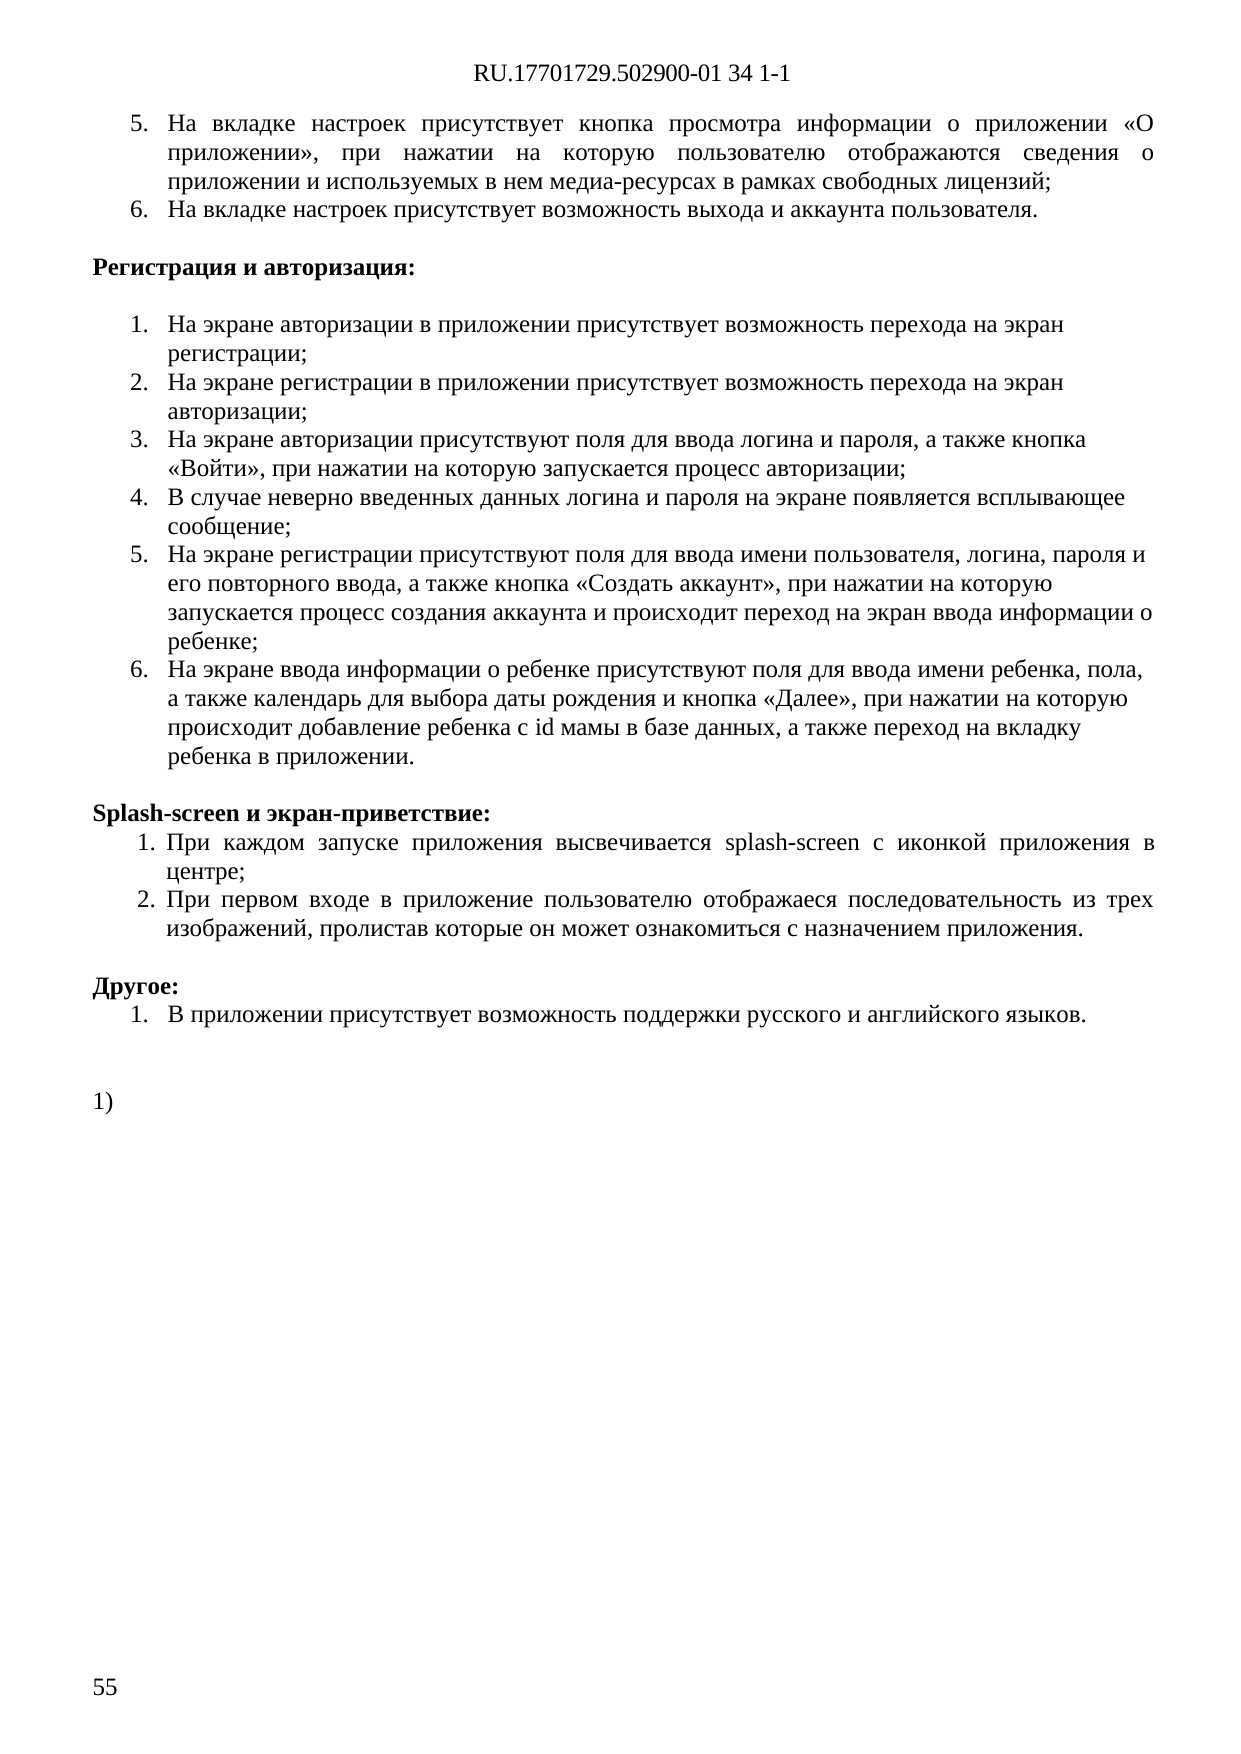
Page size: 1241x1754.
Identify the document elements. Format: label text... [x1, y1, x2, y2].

list На вкладке настроек присутствует кнопка просмотра информации о приложении «О приложении», при нажатии на которую пользователю отображаются сведения о приложении и используемых в нем медиа-ресурсах в рамках свободных лицензий; [130, 108, 1155, 194]
list На экране регистрации в приложении присутствует возможность перехода на экран авторизации; [130, 367, 1155, 424]
list На экране регистрации присутствуют поля для ввода имени пользователя, логина, пароля и его повторного ввода, а также кнопка «Создать аккаунт», при нажатии на которую запускается процесс создания аккаунта и происходит переход на экран ввода информации о ребенке; [130, 539, 1155, 654]
list На экране ввода информации о ребенке присутствуют поля для ввода имени ребенка, пола, а также календарь для выбора даты рождения и кнопка «Далее», при нажатии на которую происходит добавление ребенка с id мамы в базе данных, а также переход на вкладку ребенка в приложении. [130, 654, 1155, 769]
list В случае неверно введенных данных логина и пароля на экране появляется всплывающее сообщение; [130, 482, 1155, 539]
list При первом входе в приложение пользователю отображаеся последовательность из трех изображений, пролистав которые он может ознакомиться с назначением приложения. [137, 884, 1155, 942]
list При каждом запуске приложения высвечивается splash-screen с иконкой приложения в центре; [137, 827, 1155, 884]
text Splash-screen и экран-приветствие: [92, 798, 1155, 827]
text Регистрация и авторизация: [92, 252, 1155, 281]
list На вкладке настроек присутствует возможность выхода и аккаунта пользователя. [130, 194, 1155, 223]
list На экране авторизации присутствуют поля для ввода логина и пароля, а также кнопка «Войти», при нажатии на которую запускается процесс авторизации; [130, 424, 1155, 482]
text Другое: [92, 971, 1155, 999]
list На экране авторизации в приложении присутствует возможность перехода на экран регистрации; [130, 309, 1155, 367]
list В приложении присутствует возможность поддержки русского и английского языков. [130, 999, 1155, 1028]
